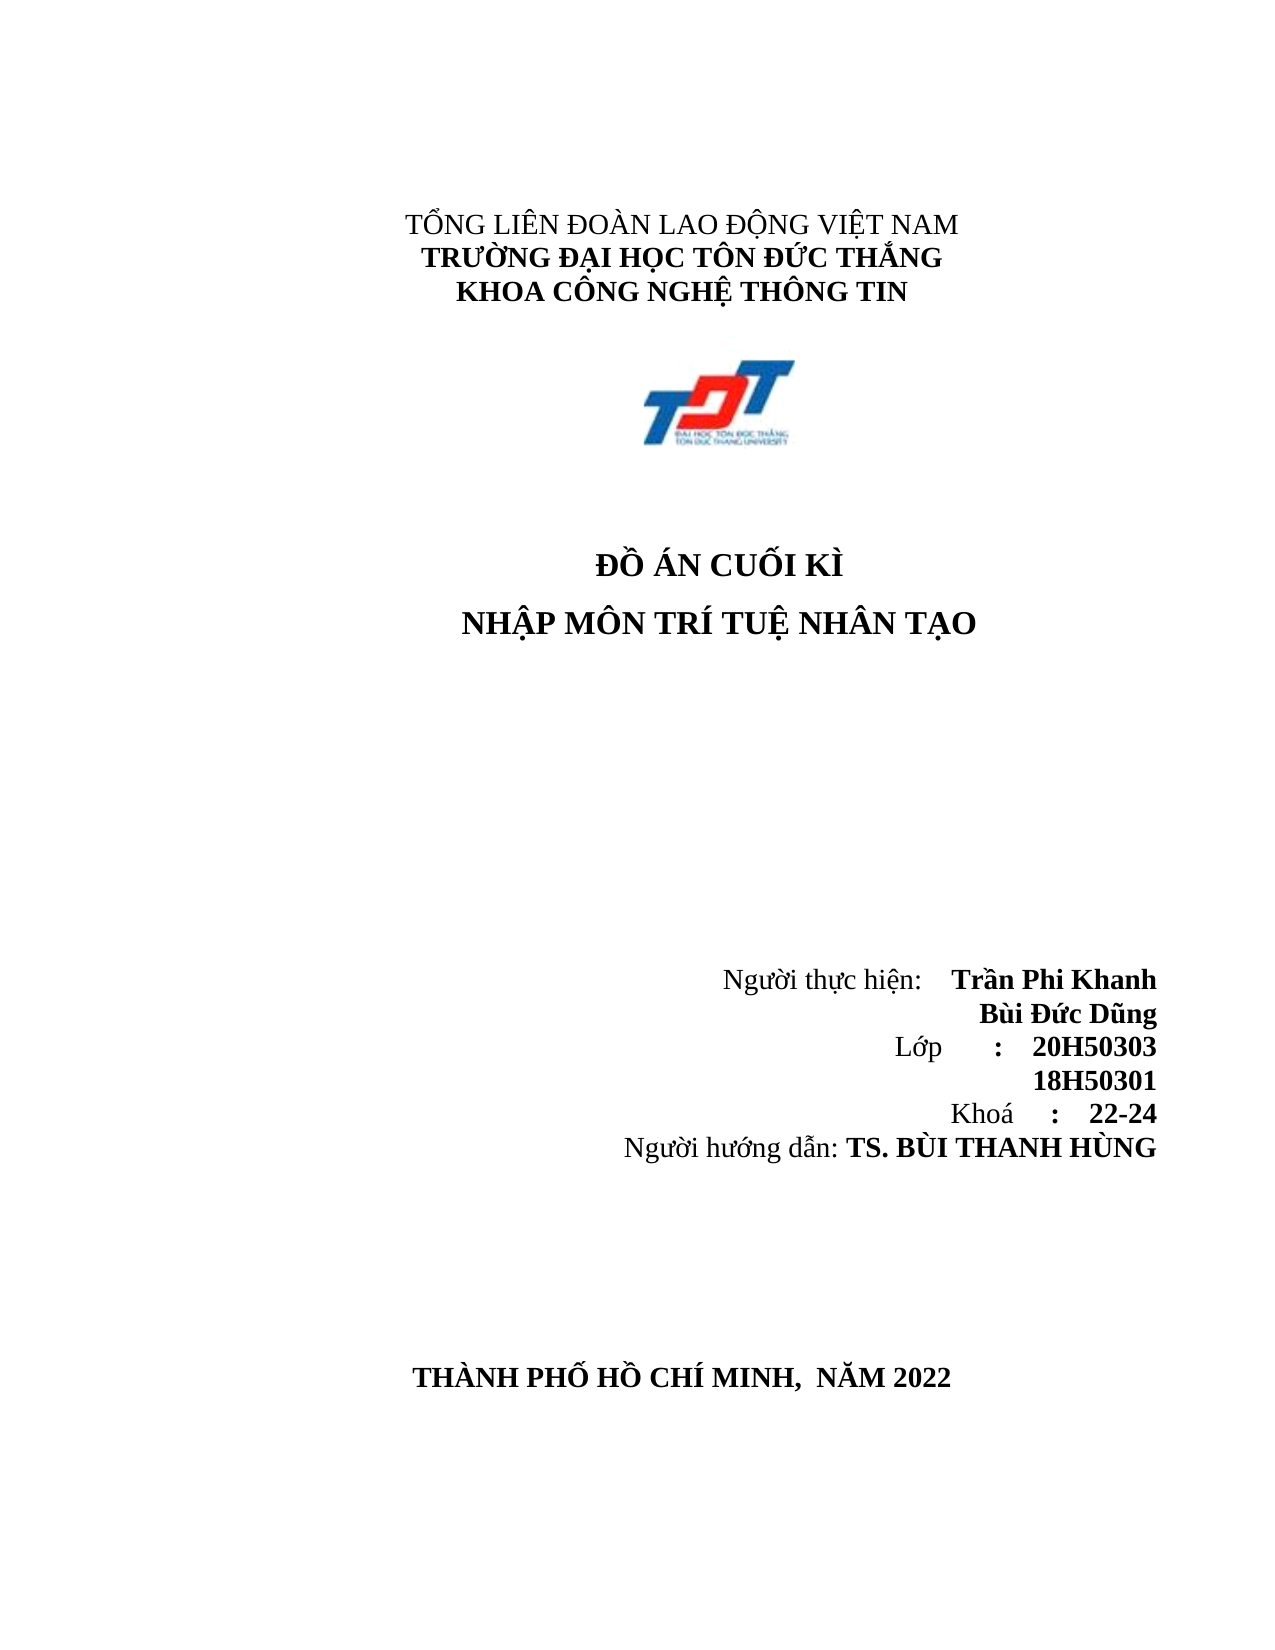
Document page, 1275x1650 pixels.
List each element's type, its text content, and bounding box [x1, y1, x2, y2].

text 18H50301 [207, 1063, 1157, 1096]
text Lớp : 20H50303 [207, 1029, 1157, 1063]
text TỔNG LIÊN ĐOÀN LAO ĐỘNG VIỆT NAM [207, 207, 1157, 240]
text THÀNH PHỐ HỒ CHÍ MINH, NĂM 2022 [207, 1360, 1157, 1393]
text TRƯỜNG ĐẠI HỌC TÔN ĐỨC THẮNG [207, 240, 1157, 274]
text Khoá : 22-24 [207, 1096, 1157, 1130]
text Người thực hiện: Trần Phi Khanh [207, 962, 1157, 996]
text ĐỒ ÁN CUỐI KÌ [207, 545, 1157, 584]
text KHOA CÔNG NGHỆ THÔNG TIN [207, 274, 1157, 307]
text NHẬP MÔN TRÍ TUỆ NHÂN TẠO [207, 603, 1157, 641]
text Người hướng dẫn: TS. BÙI THANH HÙNG [207, 1130, 1157, 1163]
text Bùi Đức Dũng [207, 996, 1157, 1029]
picture [643, 336, 795, 479]
